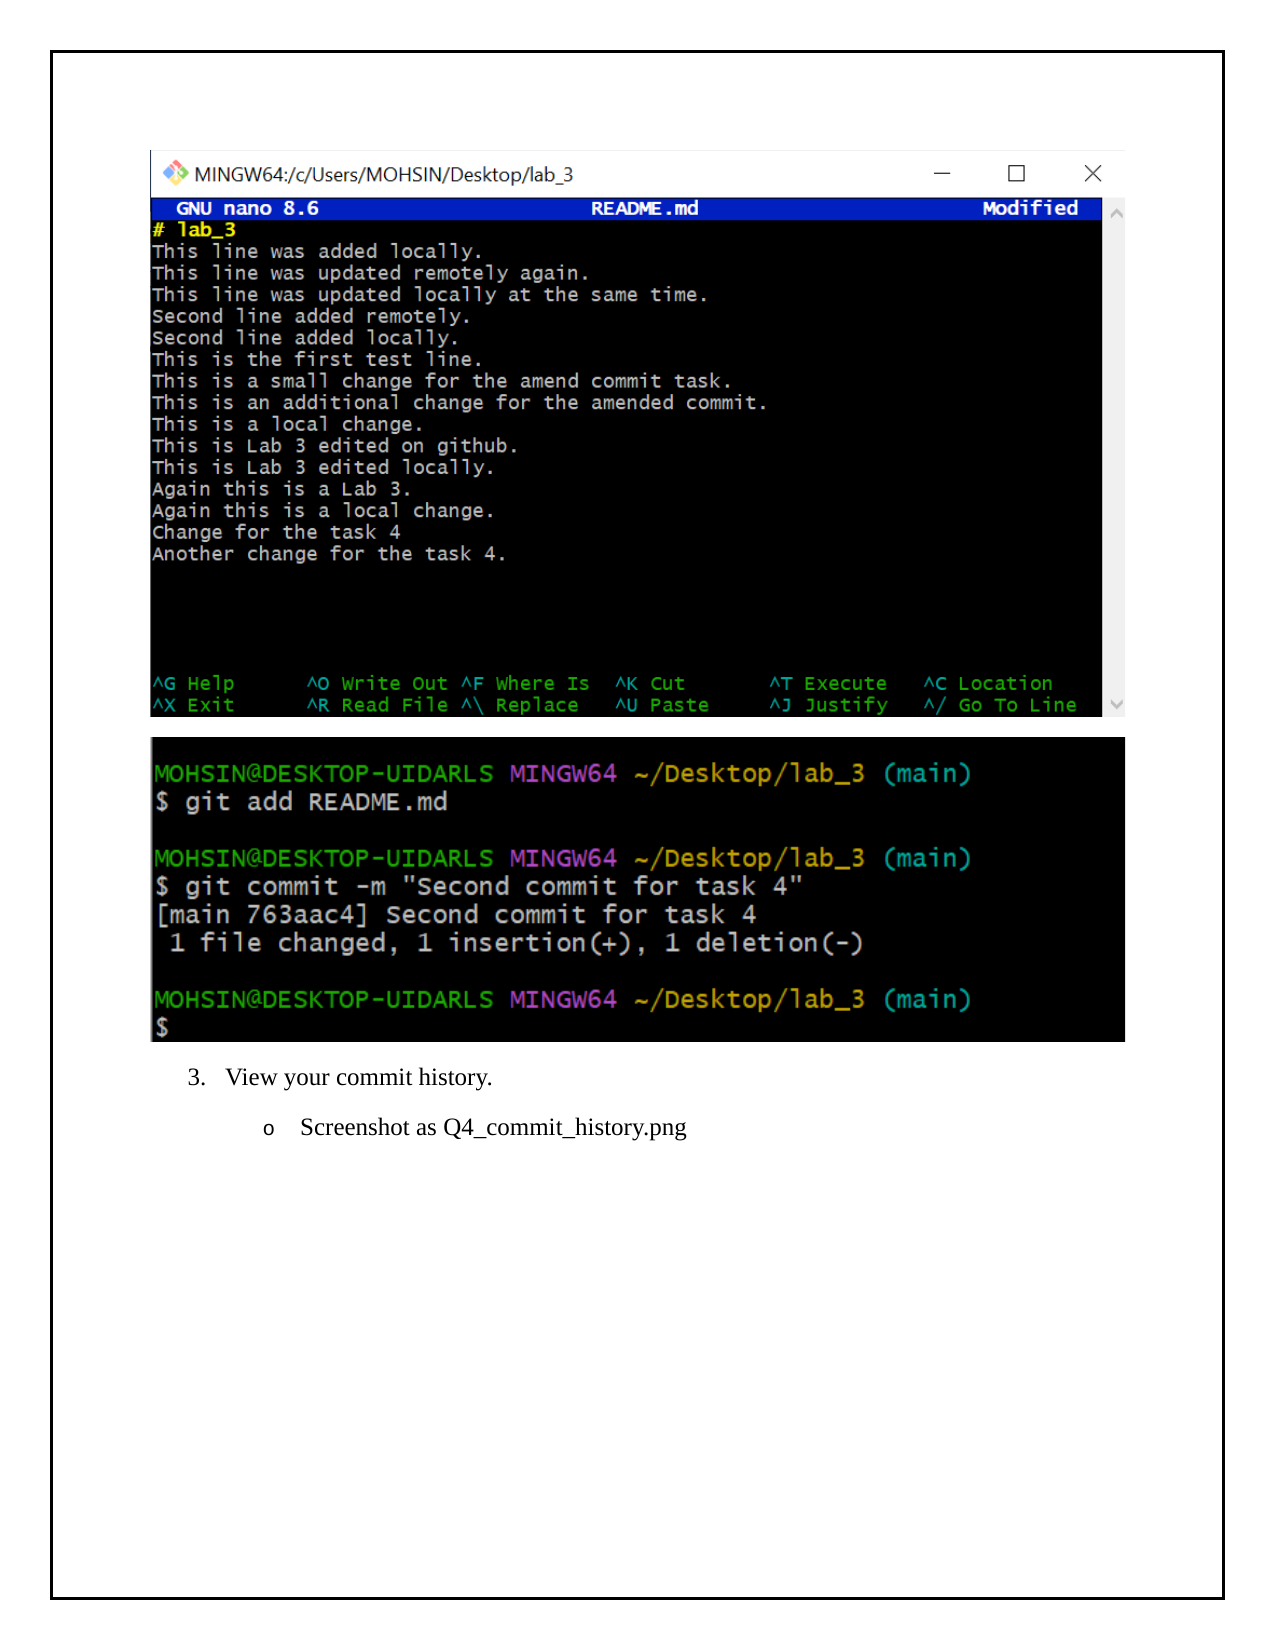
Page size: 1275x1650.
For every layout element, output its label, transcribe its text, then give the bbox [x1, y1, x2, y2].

picture [150, 150, 1125, 717]
list Screenshot as Q4_commit_history.png [262, 1112, 1125, 1142]
picture [150, 737, 1125, 1042]
list View your commit history. [187, 1062, 1125, 1091]
